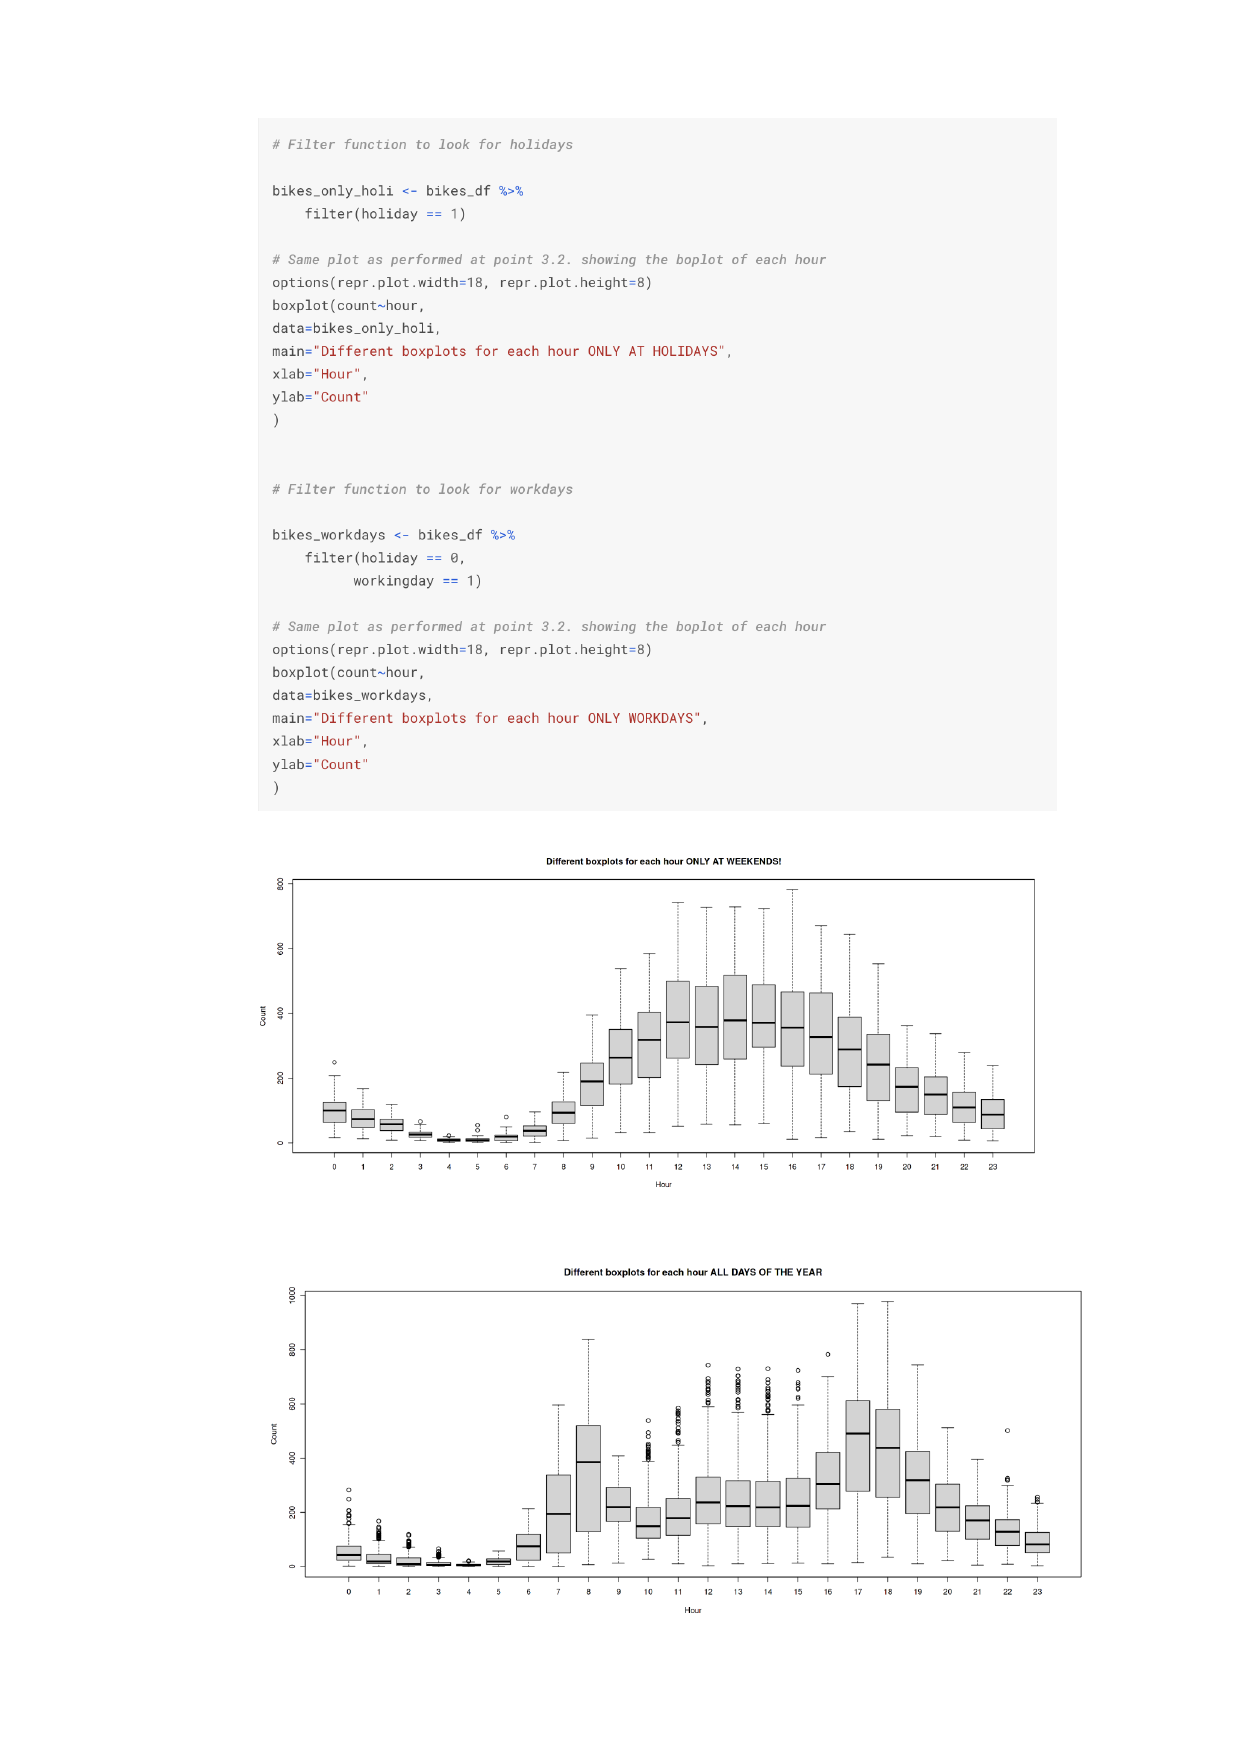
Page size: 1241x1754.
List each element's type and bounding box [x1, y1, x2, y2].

picture [251, 1221, 1095, 1614]
picture [251, 118, 1057, 811]
picture [251, 827, 1076, 1205]
